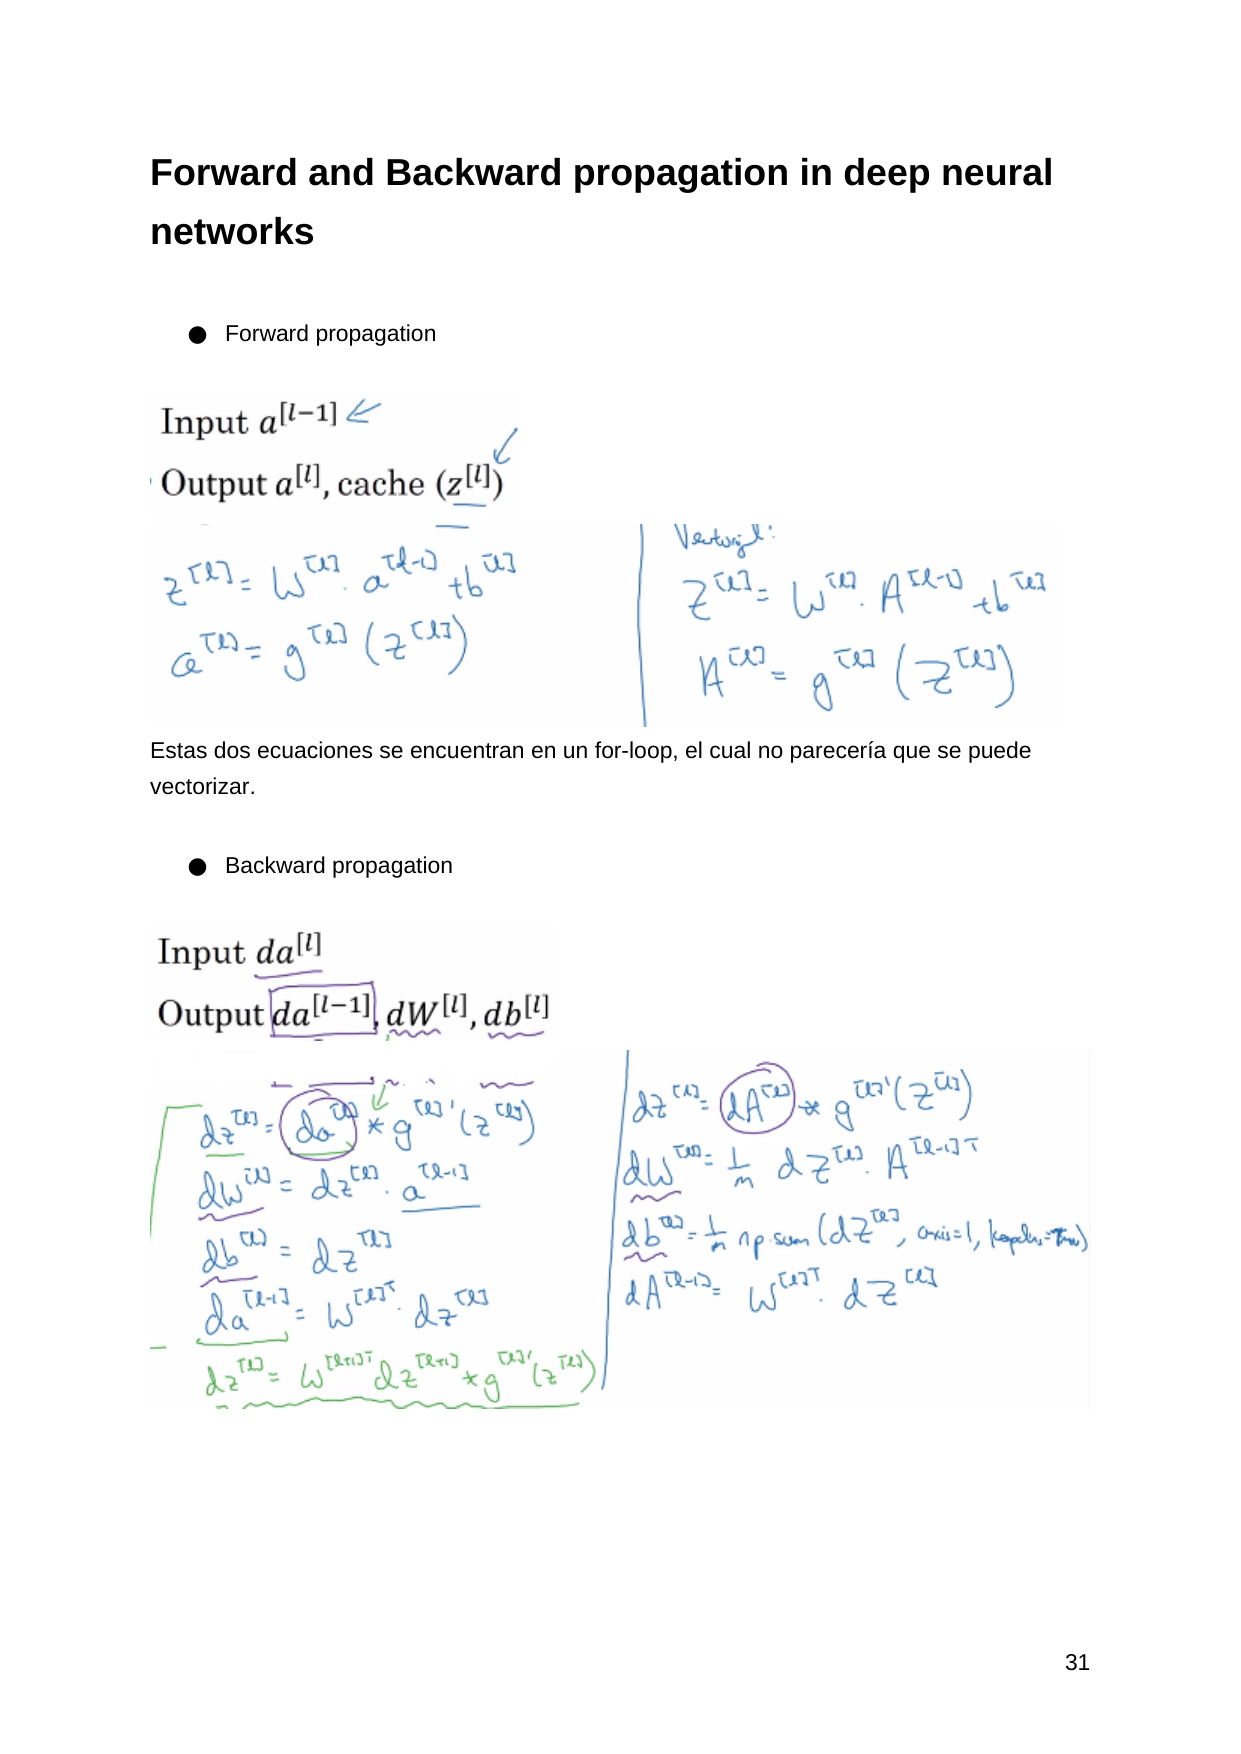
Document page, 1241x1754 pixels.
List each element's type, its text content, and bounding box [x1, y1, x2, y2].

picture [150, 524, 1061, 727]
picture [150, 923, 557, 1041]
picture [150, 391, 519, 515]
picture [150, 1050, 1091, 1409]
list Backward propagation [187, 839, 1090, 887]
text Estas dos ecuaciones se encuentran en un for-loop, el cual no parecería que se puede vectorizar. [150, 737, 1090, 799]
list Forward propagation [187, 307, 1090, 354]
subtitle Forward and Backward propagation in deep neural networks [150, 150, 1090, 253]
